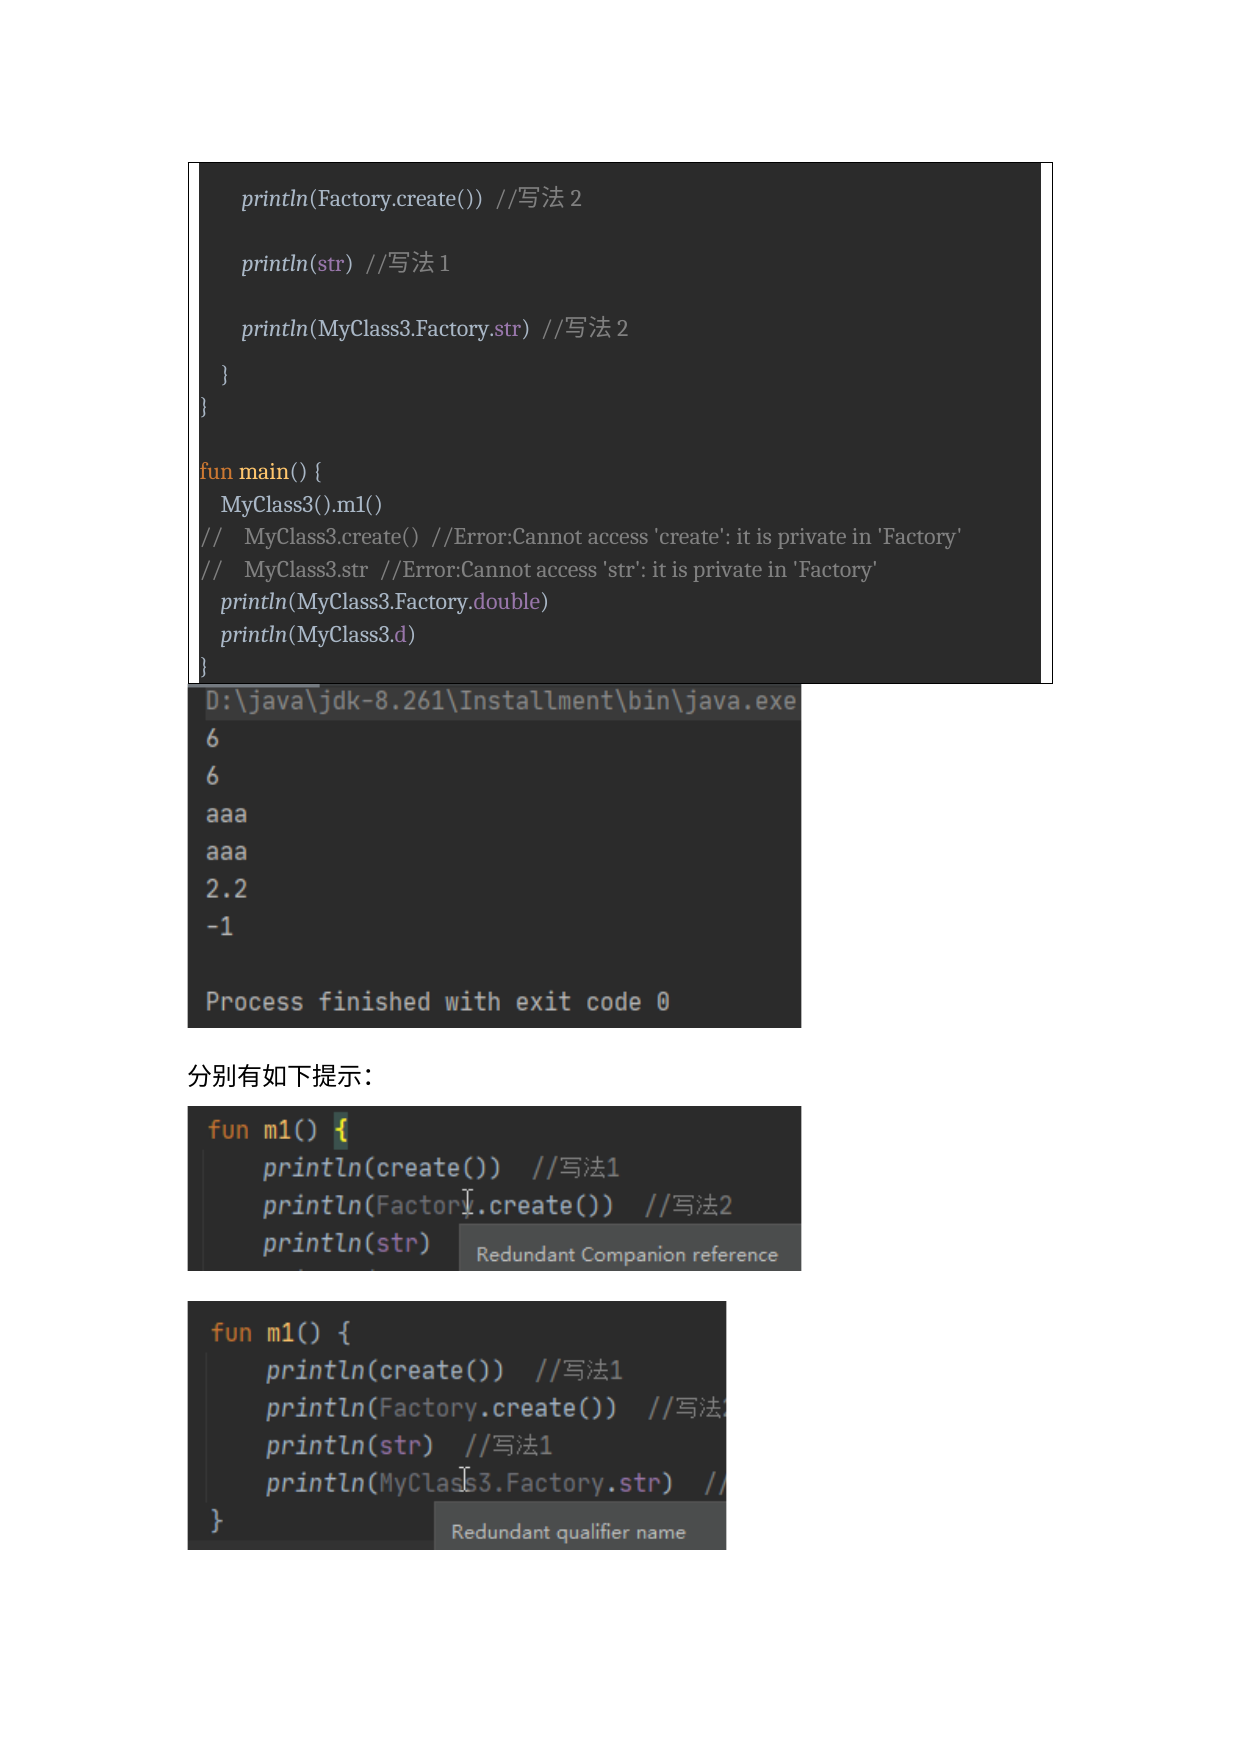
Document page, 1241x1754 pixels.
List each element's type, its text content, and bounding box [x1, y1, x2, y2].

picture [187, 1106, 802, 1271]
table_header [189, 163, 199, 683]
text 分别有如下提示： [187, 1042, 1053, 1107]
picture [187, 684, 802, 1028]
picture [187, 1301, 727, 1550]
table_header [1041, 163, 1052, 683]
